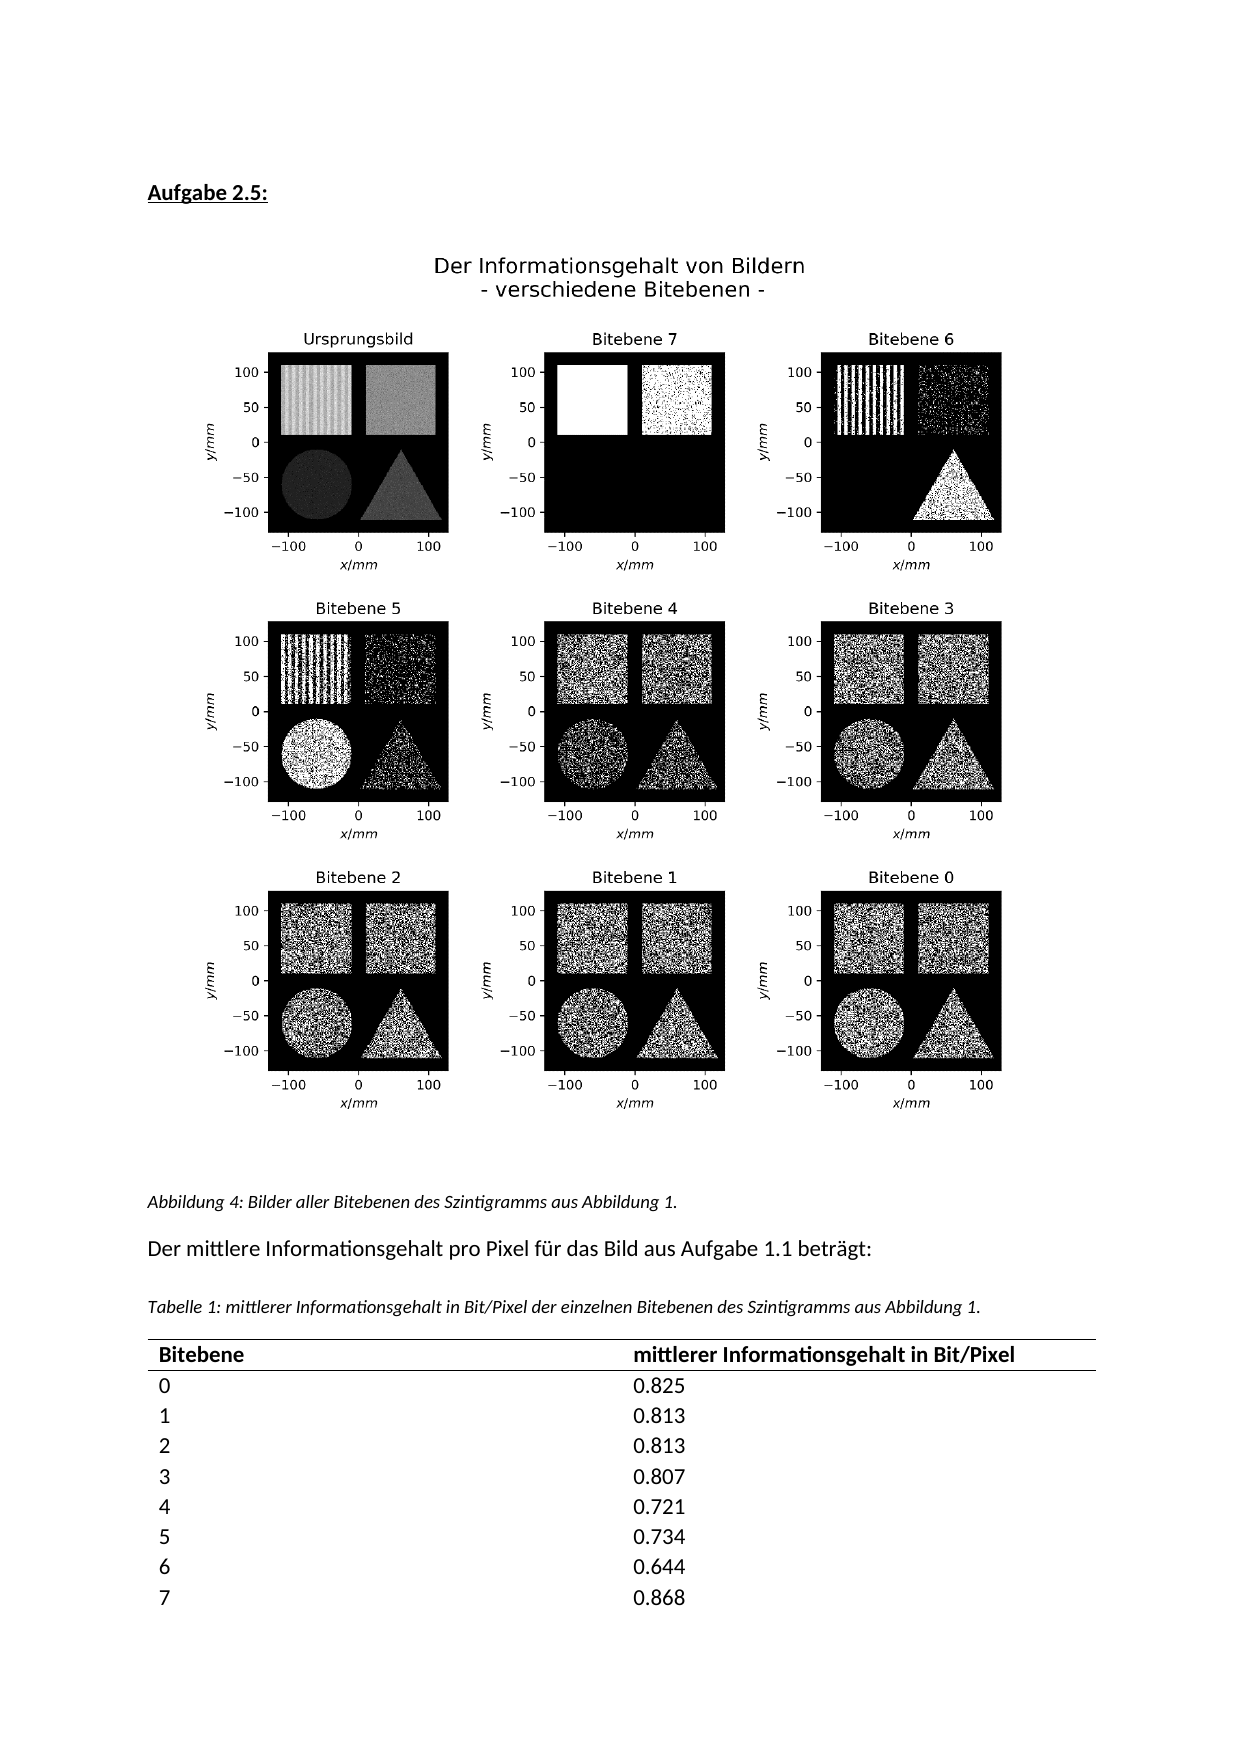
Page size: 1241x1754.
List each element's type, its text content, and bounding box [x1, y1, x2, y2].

table_cell 0.825 [622, 1371, 1096, 1401]
table_cell 0.813 [622, 1432, 1096, 1462]
table_cell 0.868 [622, 1583, 1096, 1613]
text Der mittlere Informationsgehalt pro Pixel für das Bild aus Aufgabe 1.1 beträgt: [147, 1234, 1094, 1262]
table_cell 0 [148, 1371, 622, 1401]
table_cell 0.734 [622, 1522, 1096, 1552]
text Aufgabe 2.5: [147, 178, 1094, 206]
table_cell 7 [148, 1583, 622, 1613]
text Abbildung 4: Bilder aller Bitebenen des Szintigramms aus Abbildung 1. [147, 1191, 1097, 1214]
table_cell 3 [148, 1462, 622, 1492]
table_cell 2 [148, 1432, 622, 1462]
table_cell 4 [148, 1492, 622, 1522]
table_cell 5 [148, 1522, 622, 1552]
text Tabelle 1: mittlerer Informationsgehalt in Bit/Pixel der einzelnen Bitebenen des Szintigramms aus Abbildung 1. [147, 1295, 1097, 1318]
table_cell 0.807 [622, 1462, 1096, 1492]
table_header Bitebene [148, 1340, 622, 1370]
picture [147, 238, 1098, 1189]
table_cell 1 [148, 1401, 622, 1432]
table_cell 6 [148, 1553, 622, 1583]
table_header mittlerer Informationsgehalt in Bit/Pixel [622, 1340, 1096, 1370]
table_cell 0.813 [622, 1401, 1096, 1432]
table_cell 0.644 [622, 1553, 1096, 1583]
table_cell 0.721 [622, 1492, 1096, 1522]
